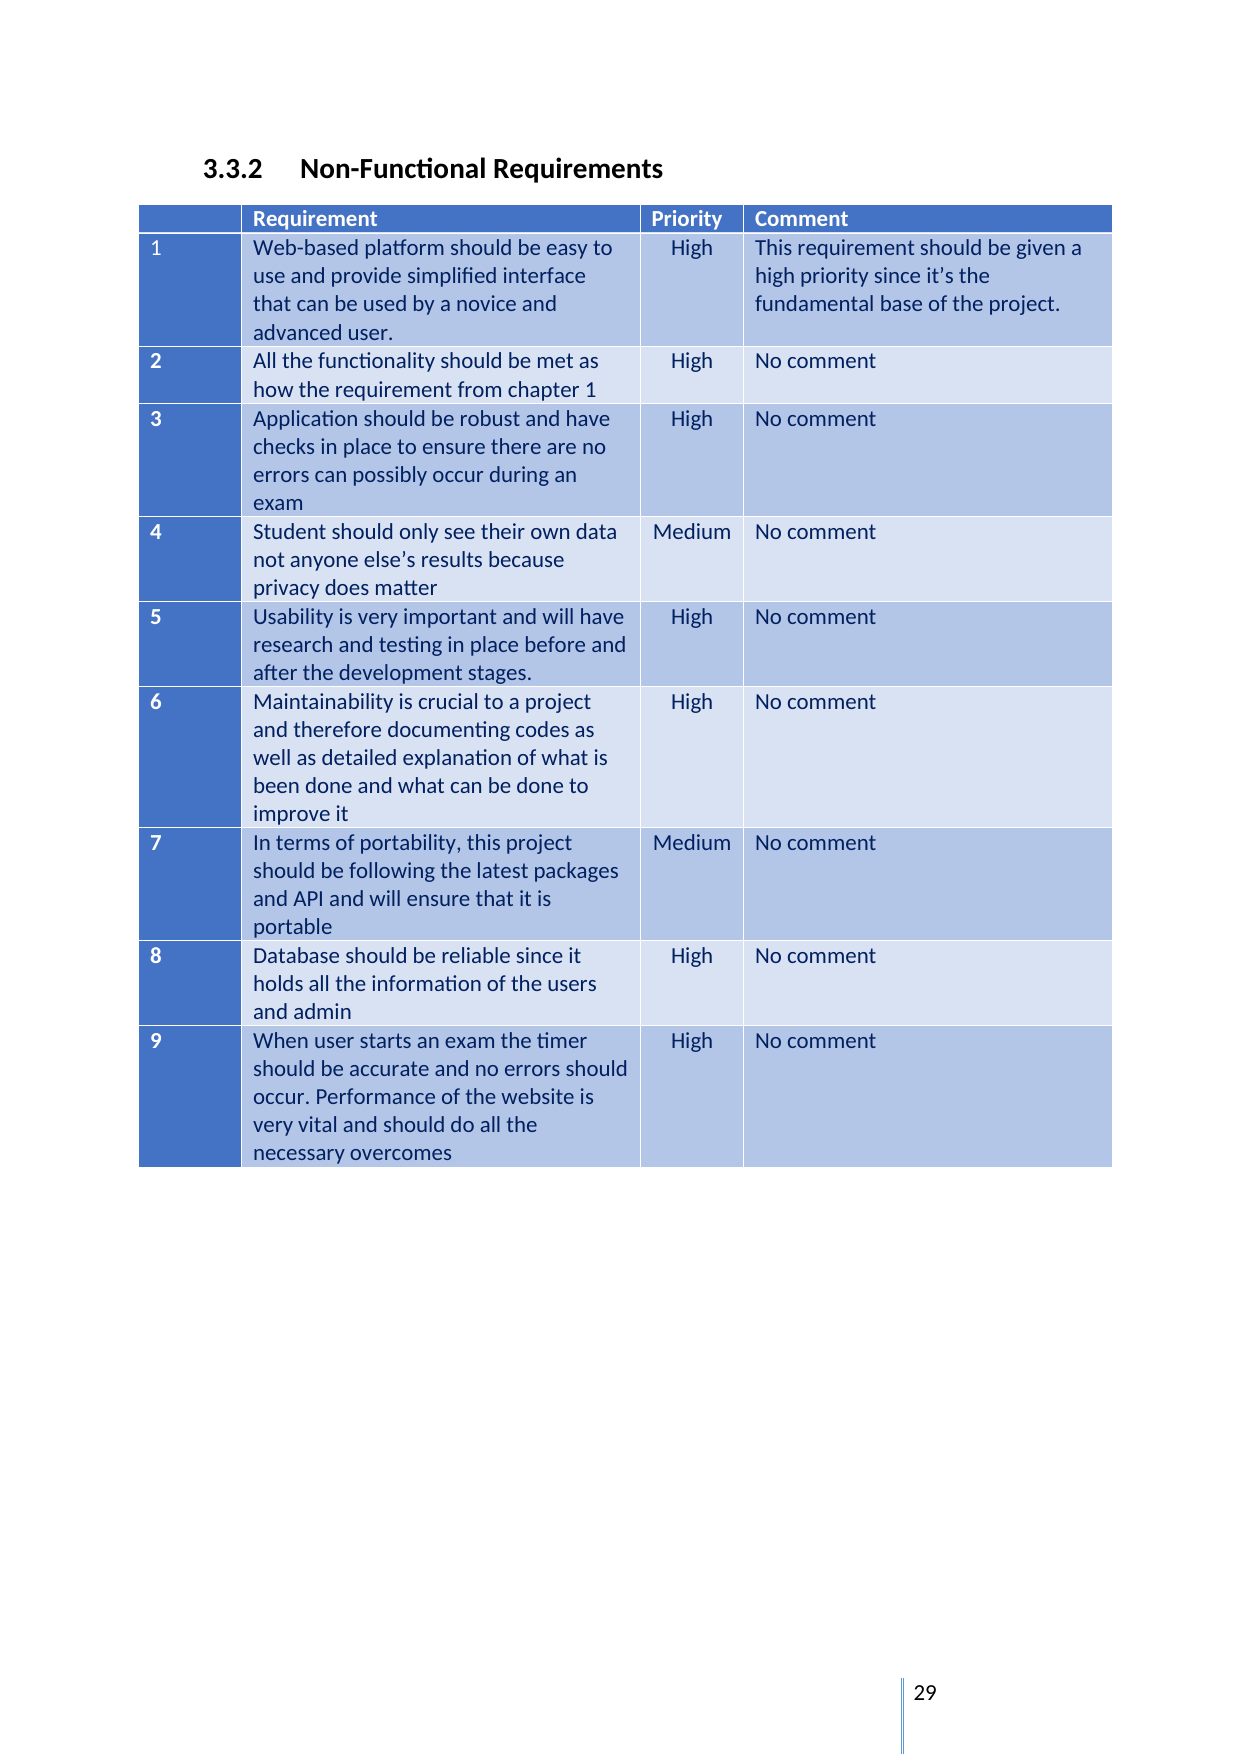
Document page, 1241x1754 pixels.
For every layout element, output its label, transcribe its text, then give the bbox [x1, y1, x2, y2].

table_cell No comment [744, 828, 1112, 940]
table_cell In terms of portability, this project should be following the latest packages and API and will ensure that it is portable [242, 828, 640, 940]
table_cell Application should be robust and have checks in place to ensure there are no errors can possibly occur during an exam [242, 404, 640, 516]
table_cell 3 [139, 404, 241, 516]
table_header Priority [641, 205, 743, 232]
table_cell High [641, 687, 743, 827]
table_cell 9 [139, 1026, 241, 1167]
table_cell Usability is very important and will have research and testing in place before and after the development stages. [242, 602, 640, 686]
table_cell High [641, 234, 743, 346]
table_cell No comment [744, 1026, 1112, 1167]
table_cell 7 [139, 828, 241, 940]
table_cell No comment [744, 404, 1112, 516]
subtitle Non-Functional Requirements [262, 150, 1090, 186]
table_cell 5 [139, 602, 241, 686]
table_cell 4 [139, 517, 241, 601]
table_cell Medium [641, 517, 743, 601]
table_cell 1 [139, 234, 241, 346]
table_cell High [641, 1026, 743, 1167]
table_cell 8 [139, 941, 241, 1025]
table_cell Database should be reliable since it holds all the information of the users and admin [242, 941, 640, 1025]
table_cell No comment [744, 602, 1112, 686]
table_cell High [641, 347, 743, 403]
table_cell Web-based platform should be easy to use and provide simplified interface that can be used by a novice and advanced user. [242, 234, 640, 346]
table_cell Maintainability is crucial to a project and therefore documenting codes as well as detailed explanation of what is been done and what can be done to improve it [242, 687, 640, 827]
table_cell No comment [744, 517, 1112, 601]
table_cell 2 [139, 347, 241, 403]
table_header [139, 205, 241, 232]
table_cell High [641, 602, 743, 686]
table_cell No comment [744, 941, 1112, 1025]
table_cell High [641, 404, 743, 516]
table_cell This requirement should be given a high priority since it’s the fundamental base of the project. [744, 234, 1112, 346]
table_cell Student should only see their own data not anyone else’s results because privacy does matter [242, 517, 640, 601]
table_header Comment [744, 205, 1112, 232]
table_cell 6 [139, 687, 241, 827]
table_cell No comment [744, 687, 1112, 827]
table_cell When user starts an exam the timer should be accurate and no errors should occur. Performance of the website is very vital and should do all the necessary overcomes [242, 1026, 640, 1167]
table_cell All the functionality should be met as how the requirement from chapter 1 [242, 347, 640, 403]
table_header Requirement [242, 205, 640, 232]
table_cell High [641, 941, 743, 1025]
table_cell No comment [744, 347, 1112, 403]
table_cell Medium [641, 828, 743, 940]
